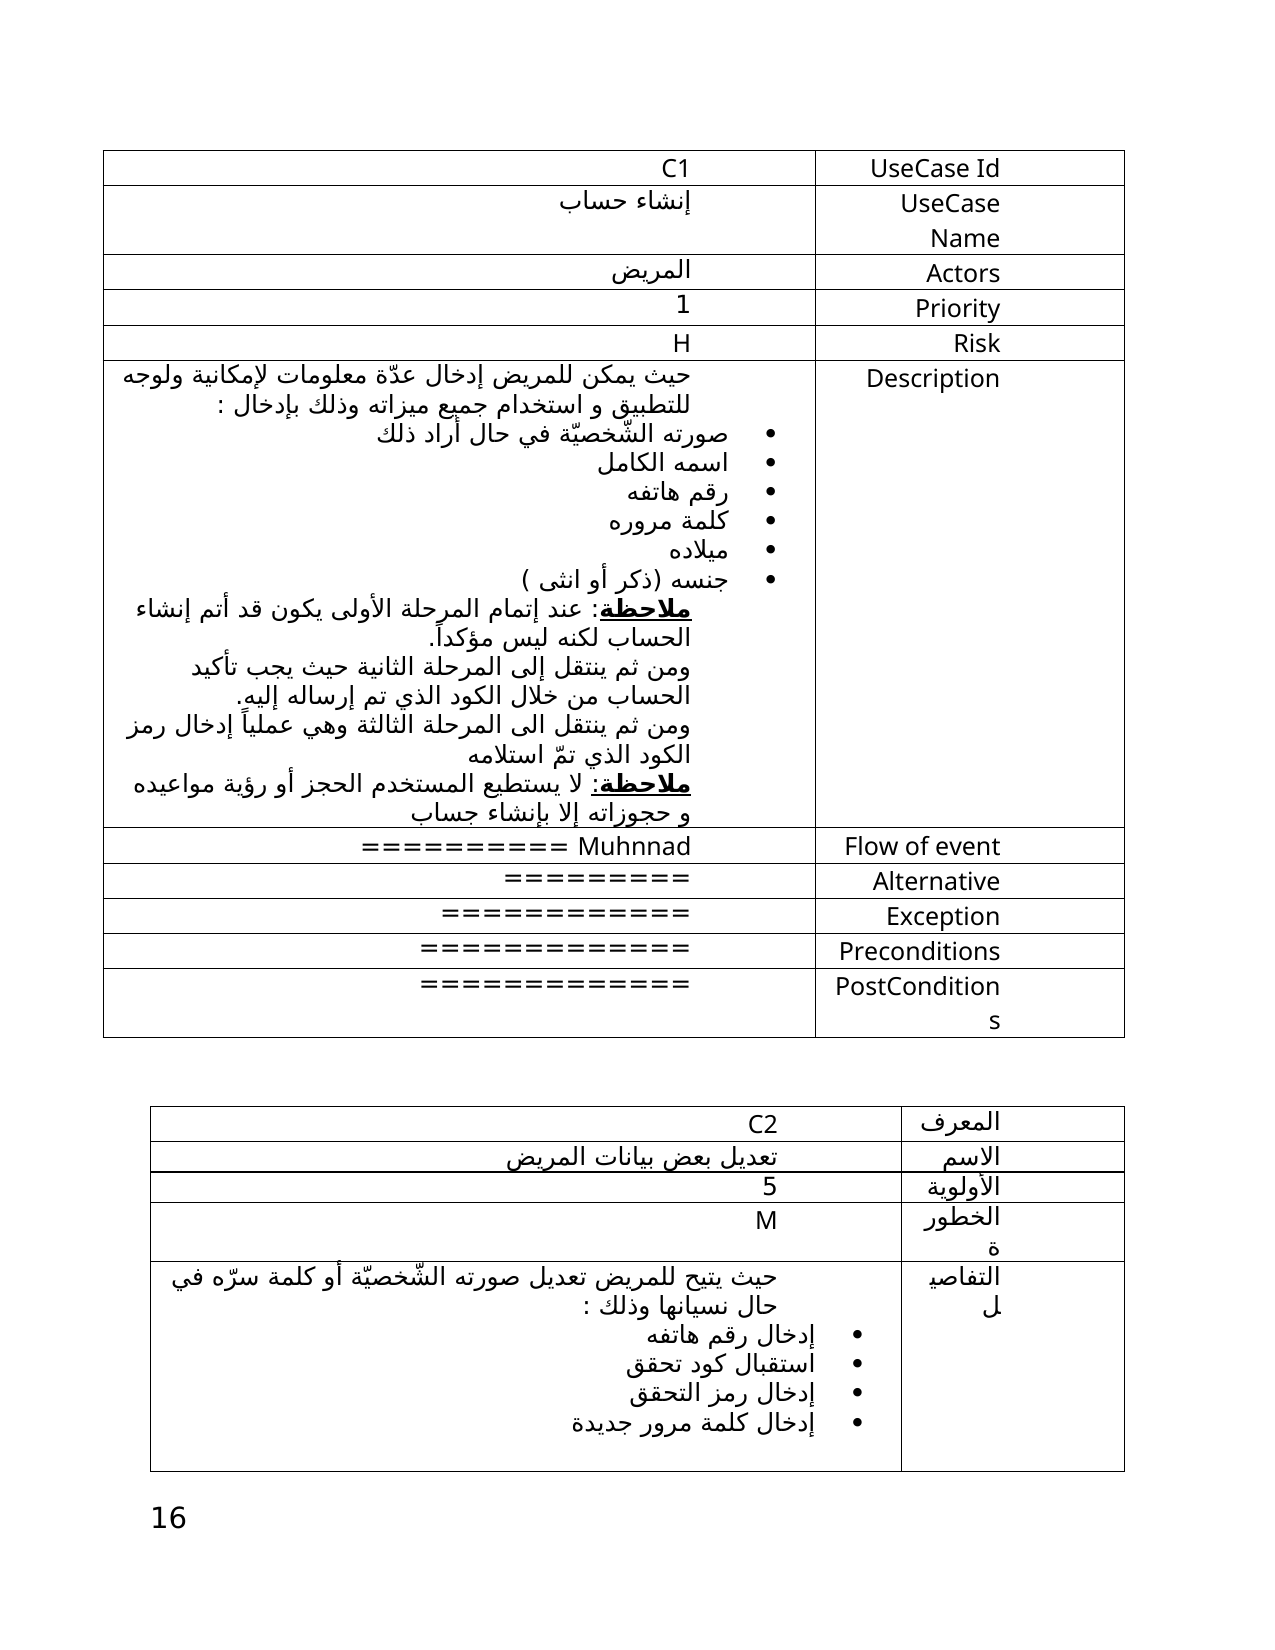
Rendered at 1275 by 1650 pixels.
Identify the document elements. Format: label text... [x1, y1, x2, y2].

table_cell UseCase Name [816, 186, 1124, 254]
table_cell التفاصيل [902, 1262, 1124, 1471]
table_cell المريض [104, 255, 815, 289]
table_cell الأولوية [902, 1173, 1124, 1202]
table_cell إنشاء حساب [104, 186, 815, 254]
table_cell Alternative [816, 864, 1124, 897]
table_cell 5 [151, 1173, 901, 1202]
table_cell Flow of event [816, 828, 1124, 862]
table_cell Risk [816, 326, 1124, 359]
table_cell ========= [104, 864, 815, 897]
table_cell الخطورة [902, 1203, 1124, 1261]
table_cell Preconditions [816, 934, 1124, 968]
table_cell ============ [104, 899, 815, 933]
table_header C1 [104, 151, 815, 185]
table_cell Exception [816, 899, 1124, 933]
table_cell PostConditions [816, 969, 1124, 1037]
table_cell 1 [104, 290, 815, 324]
table_cell ============= [104, 934, 815, 968]
table_cell ============= [104, 969, 815, 1037]
table_cell Description [816, 361, 1124, 827]
table_cell M [151, 1203, 901, 1261]
table_cell Priority [816, 290, 1124, 324]
table_cell الاسم [902, 1142, 1124, 1171]
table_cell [151, 1262, 901, 1471]
table_header C2 [151, 1107, 901, 1141]
table_cell تعديل بعض بيانات المريض [151, 1142, 901, 1171]
table_header المعرف [902, 1107, 1124, 1141]
table_cell Muhnnad ========== [104, 828, 815, 862]
table_cell Actors [816, 255, 1124, 289]
table_cell حيث يمكن للمريض إدخال عدّة معلومات لإمكانية ولوجه للتطبيق و استخدام جميع ميزاته وذلك بإدخال : صورته الشّخصيّة في حال أراد ذلك اسمه الكامل رقم هاتفه كلمة مروره ميلاده جنسه (ذكر أو انثى ) ملاحظة: عند إتمام المرحلة الأولى يكون قد أتم إنشاء الحساب لكنه ليس مؤكداً. ومن ثم ينتقل إلى المرحلة الثانية حيث يجب تأكيد الحساب من خلال الكود الذي تم إرساله إليه. ومن ثم ينتقل الى المرحلة الثالثة وهي عملياً إدخال رمز الكود الذي تمّ استلامه ملاحظة: لا يستطيع المستخدم الحجز أو رؤية مواعيده و حجوزاته إلا بإنشاء جساب [104, 361, 815, 827]
table_cell H [104, 326, 815, 359]
table_header UseCase Id [816, 151, 1124, 185]
